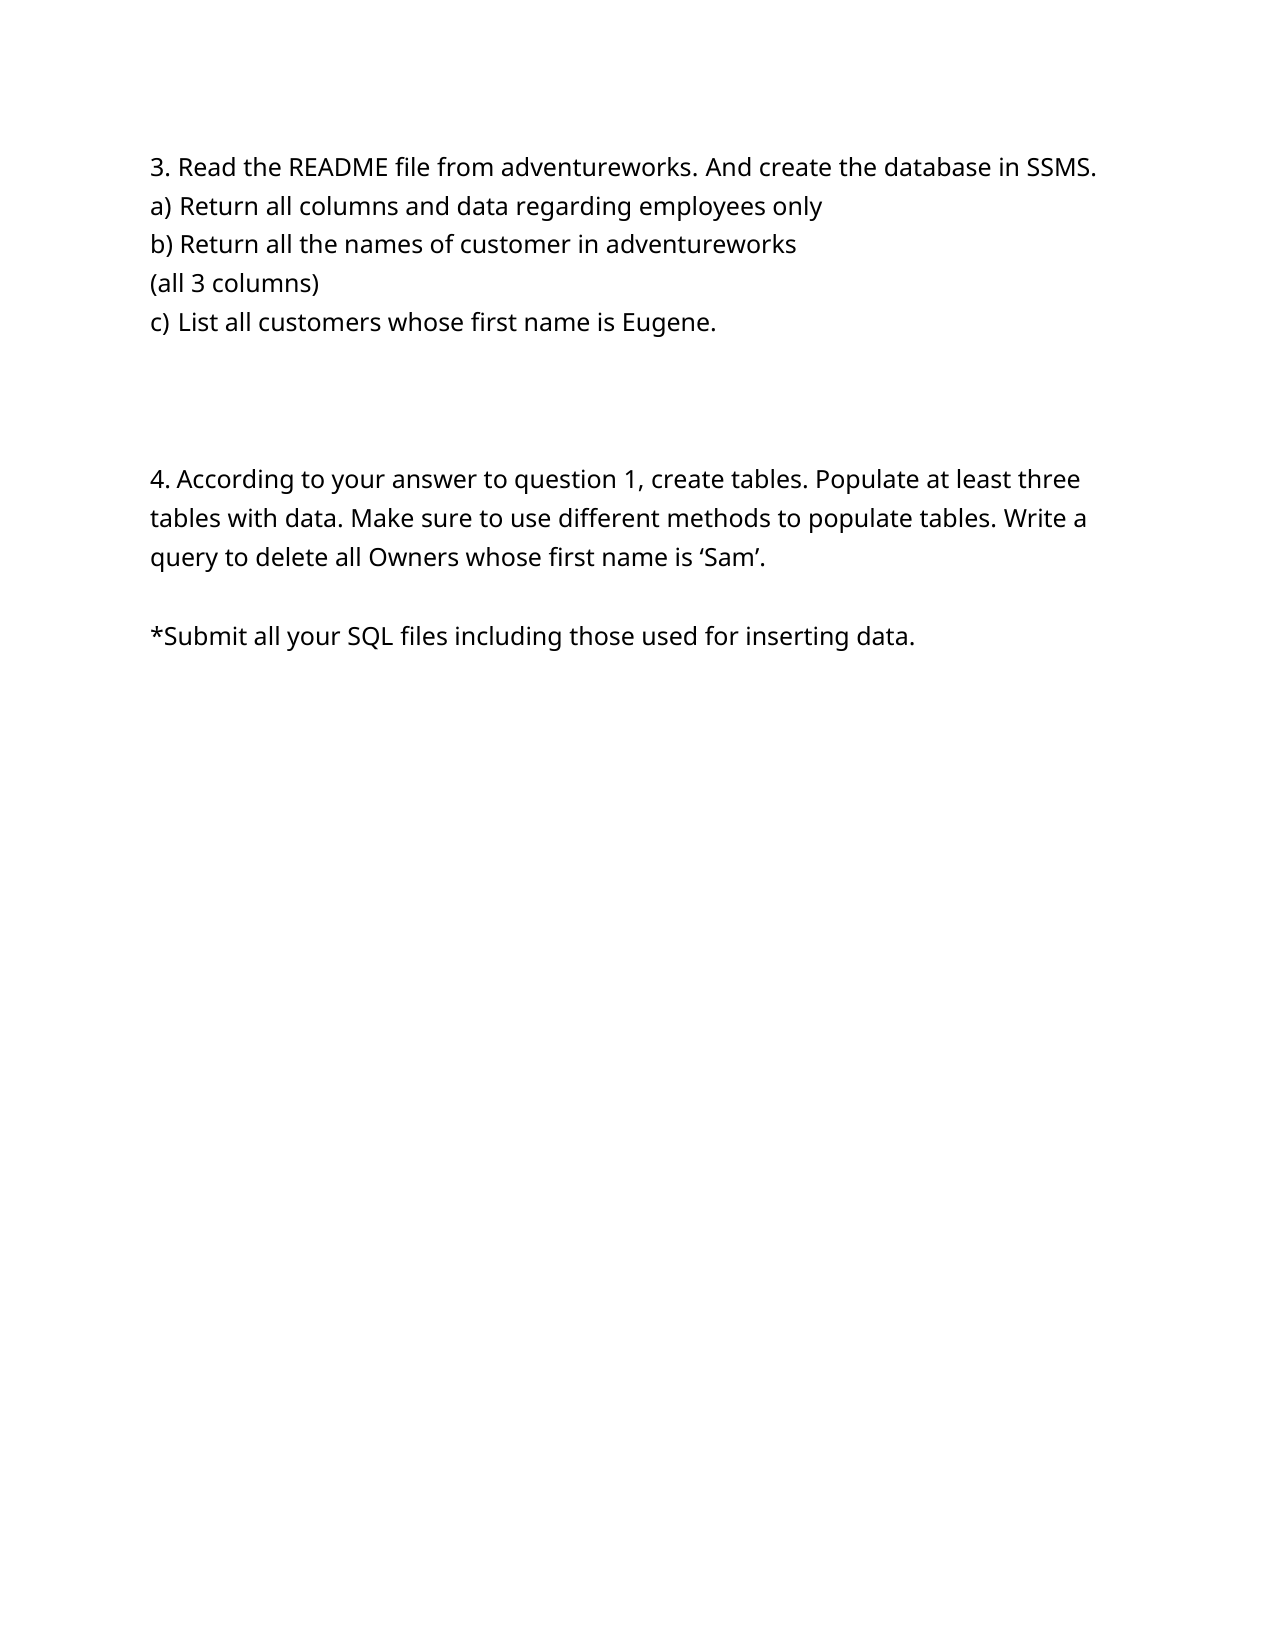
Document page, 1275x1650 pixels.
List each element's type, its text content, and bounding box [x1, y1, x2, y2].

list Read the README file from adventureworks. And create the database in SSMS. [150, 150, 1135, 184]
list Return all columns and data regarding employees only [150, 188, 1135, 222]
text *Submit all your SQL files including those used for inserting data. [150, 618, 1135, 652]
list Return all the names of customer in adventureworks (all 3 columns) [150, 227, 819, 300]
list List all customers whose first name is Eugene. [150, 305, 1135, 339]
list According to your answer to question 1, create tables. Populate at least three tables with data. Make sure to use different methods to populate tables. Write a query to delete all Owners whose first name is ‘Sam’. [150, 462, 1125, 574]
